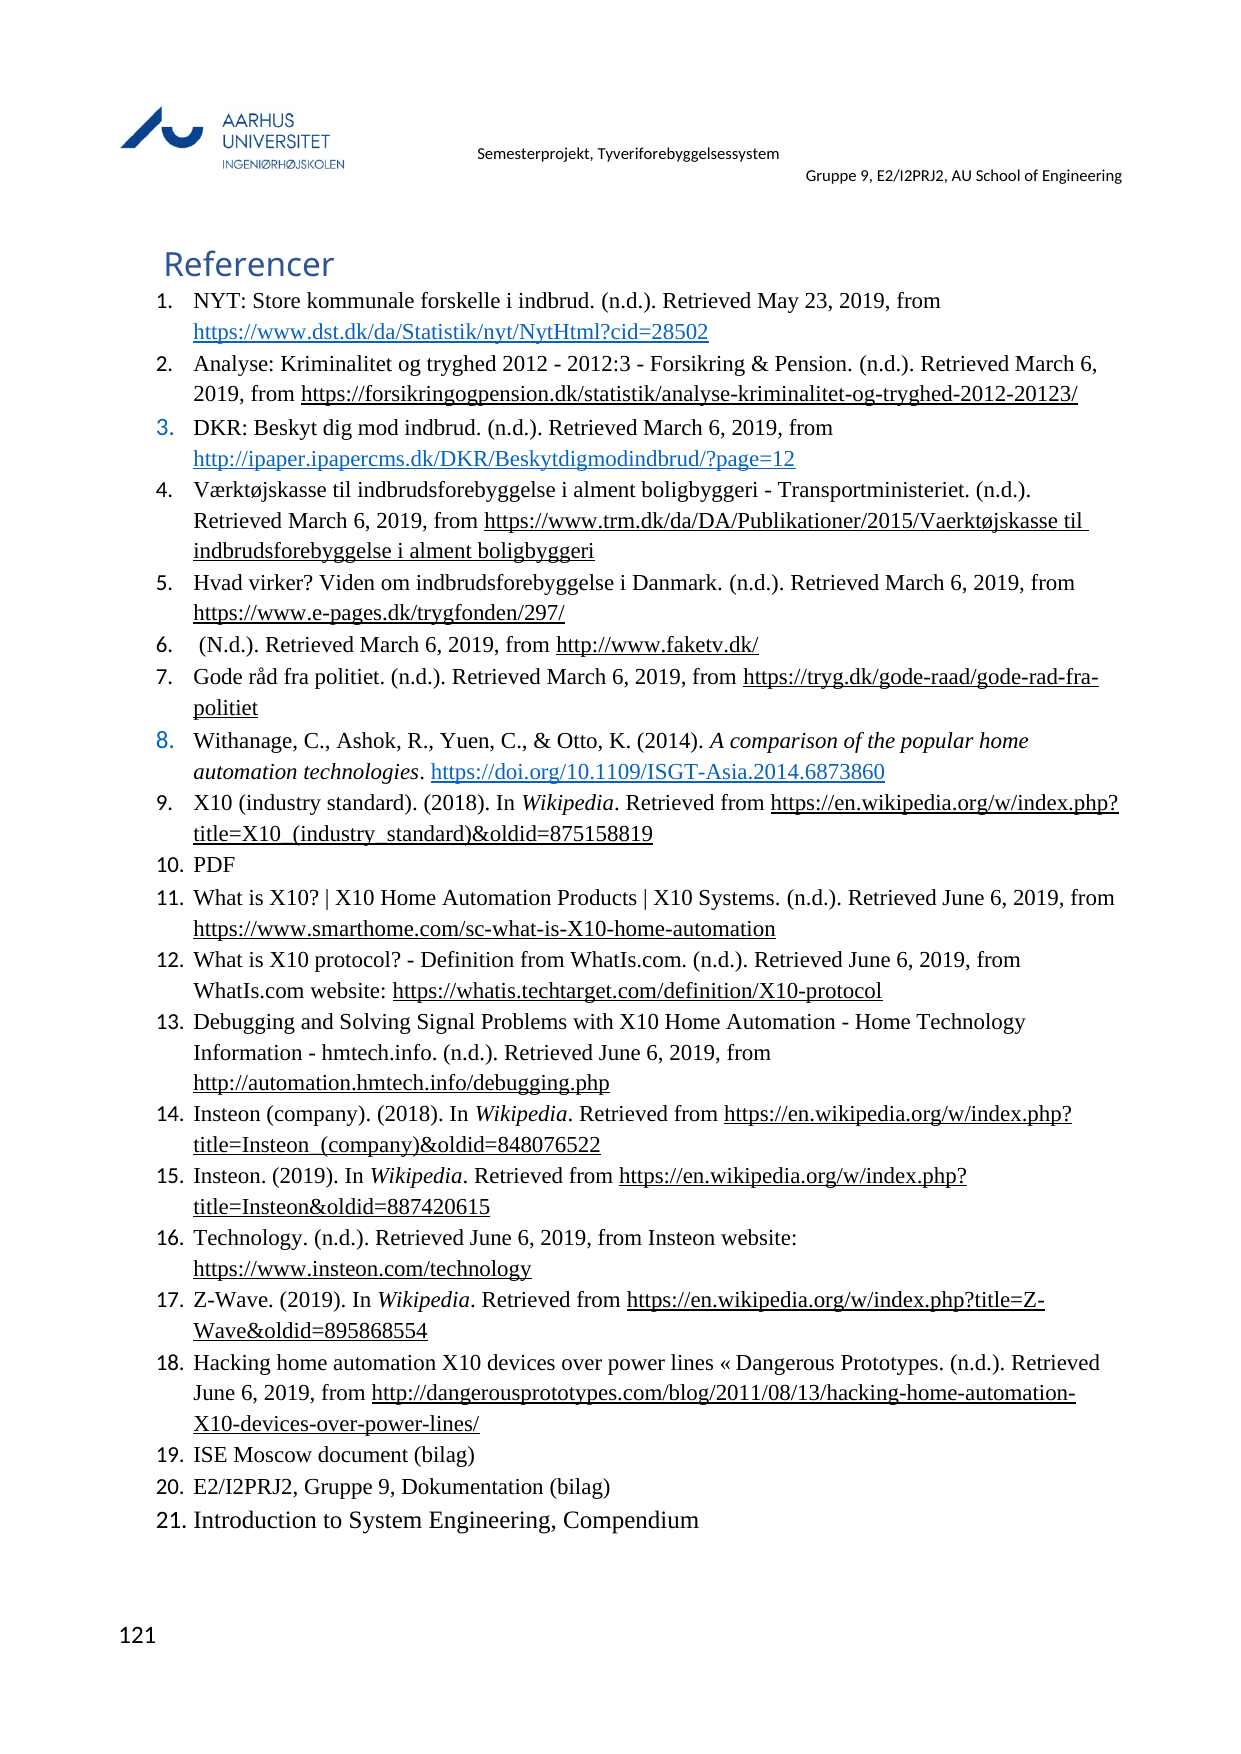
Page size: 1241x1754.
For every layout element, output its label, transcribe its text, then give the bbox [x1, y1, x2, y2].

list ISE Moscow document (bilag) [156, 1440, 1122, 1468]
list Z-Wave. (2019). In Wikipedia. Retrieved from https://en.wikipedia.org/w/index.php?title=Z-Wave&oldid=895868554 [156, 1286, 1122, 1344]
list Insteon. (2019). In Wikipedia. Retrieved from https://en.wikipedia.org/w/index.php?title=Insteon&oldid=887420615 [156, 1161, 1122, 1219]
list (N.d.). Retrieved March 6, 2019, from http://www.faketv.dk/ [156, 630, 1122, 658]
list What is X10? | X10 Home Automation Products | X10 Systems. (n.d.). Retrieved June 6, 2019, from https://www.smarthome.com/sc-what-is-X10-home-automation [156, 883, 1122, 941]
list Withanage, C., Ashok, R., Yuen, C., & Otto, K. (2014). A comparison of the popular home automation technologies. https://doi.org/10.1109/ISGT-Asia.2014.6873860 [156, 724, 1122, 785]
list X10 (industry standard). (2018). In Wikipedia. Retrieved from https://en.wikipedia.org/w/index.php?title=X10_(industry_standard)&oldid=875158819 [156, 788, 1122, 847]
list Introduction to System Engineering, Compendium [156, 1504, 1122, 1535]
list Hacking home automation X10 devices over power lines « Dangerous Prototypes. (n.d.). Retrieved June 6, 2019, from http://dangerousprototypes.com/blog/2011/08/13/hacking-home-automation-X10-devices-over-power-lines/ [156, 1348, 1122, 1436]
list E2/I2PRJ2, Gruppe 9, Dokumentation (bilag) [156, 1472, 1122, 1500]
list Debugging and Solving Signal Problems with X10 Home Automation - Home Technology Information - hmtech.info. (n.d.). Retrieved June 6, 2019, from http://automation.hmtech.info/debugging.php [156, 1007, 1122, 1095]
subtitle Referencer [163, 241, 1122, 287]
list NYT: Store kommunale forskelle i indbrud. (n.d.). Retrieved May 23, 2019, from https://www.dst.dk/da/Statistik/nyt/NytHtml?cid=28502 [156, 287, 1122, 345]
list Insteon (company). (2018). In Wikipedia. Retrieved from https://en.wikipedia.org/w/index.php?title=Insteon_(company)&oldid=848076522 [156, 1099, 1122, 1157]
list Hvad virker? Viden om indbrudsforebyggelse i Danmark. (n.d.). Retrieved March 6, 2019, from https://www.e-pages.dk/trygfonden/297/ [156, 568, 1122, 626]
list Technology. (n.d.). Retrieved June 6, 2019, from Insteon website: https://www.insteon.com/technology [156, 1223, 1122, 1282]
list DKR: Beskyt dig mod indbrud. (n.d.). Retrieved March 6, 2019, from http://ipaper.ipapercms.dk/DKR/Beskytdigmodindbrud/?page=12 [156, 411, 1122, 471]
list Analyse: Kriminalitet og tryghed 2012 - 2012:3 - Forsikring & Pension. (n.d.). Retrieved March 6, 2019, from https://forsikringogpension.dk/statistik/analyse-kriminalitet-og-tryghed-2012-20123/ [156, 349, 1122, 407]
list PDF [156, 851, 1122, 879]
picture [118, 105, 478, 171]
list Gode råd fra politiet. (n.d.). Retrieved March 6, 2019, from https://tryg.dk/gode-raad/gode-rad-fra-politiet [156, 662, 1122, 720]
list What is X10 protocol? - Definition from WhatIs.com. (n.d.). Retrieved June 6, 2019, from WhatIs.com website: https://whatis.techtarget.com/definition/X10-protocol [156, 945, 1122, 1003]
list Værktøjskasse til indbrudsforebyggelse i alment boligbyggeri - Transportministeriet. (n.d.). Retrieved March 6, 2019, from https://www.trm.dk/da/DA/Publikationer/2015/Vaerktøjskasse til indbrudsforebyggelse i alment boligbyggeri [156, 475, 1122, 564]
